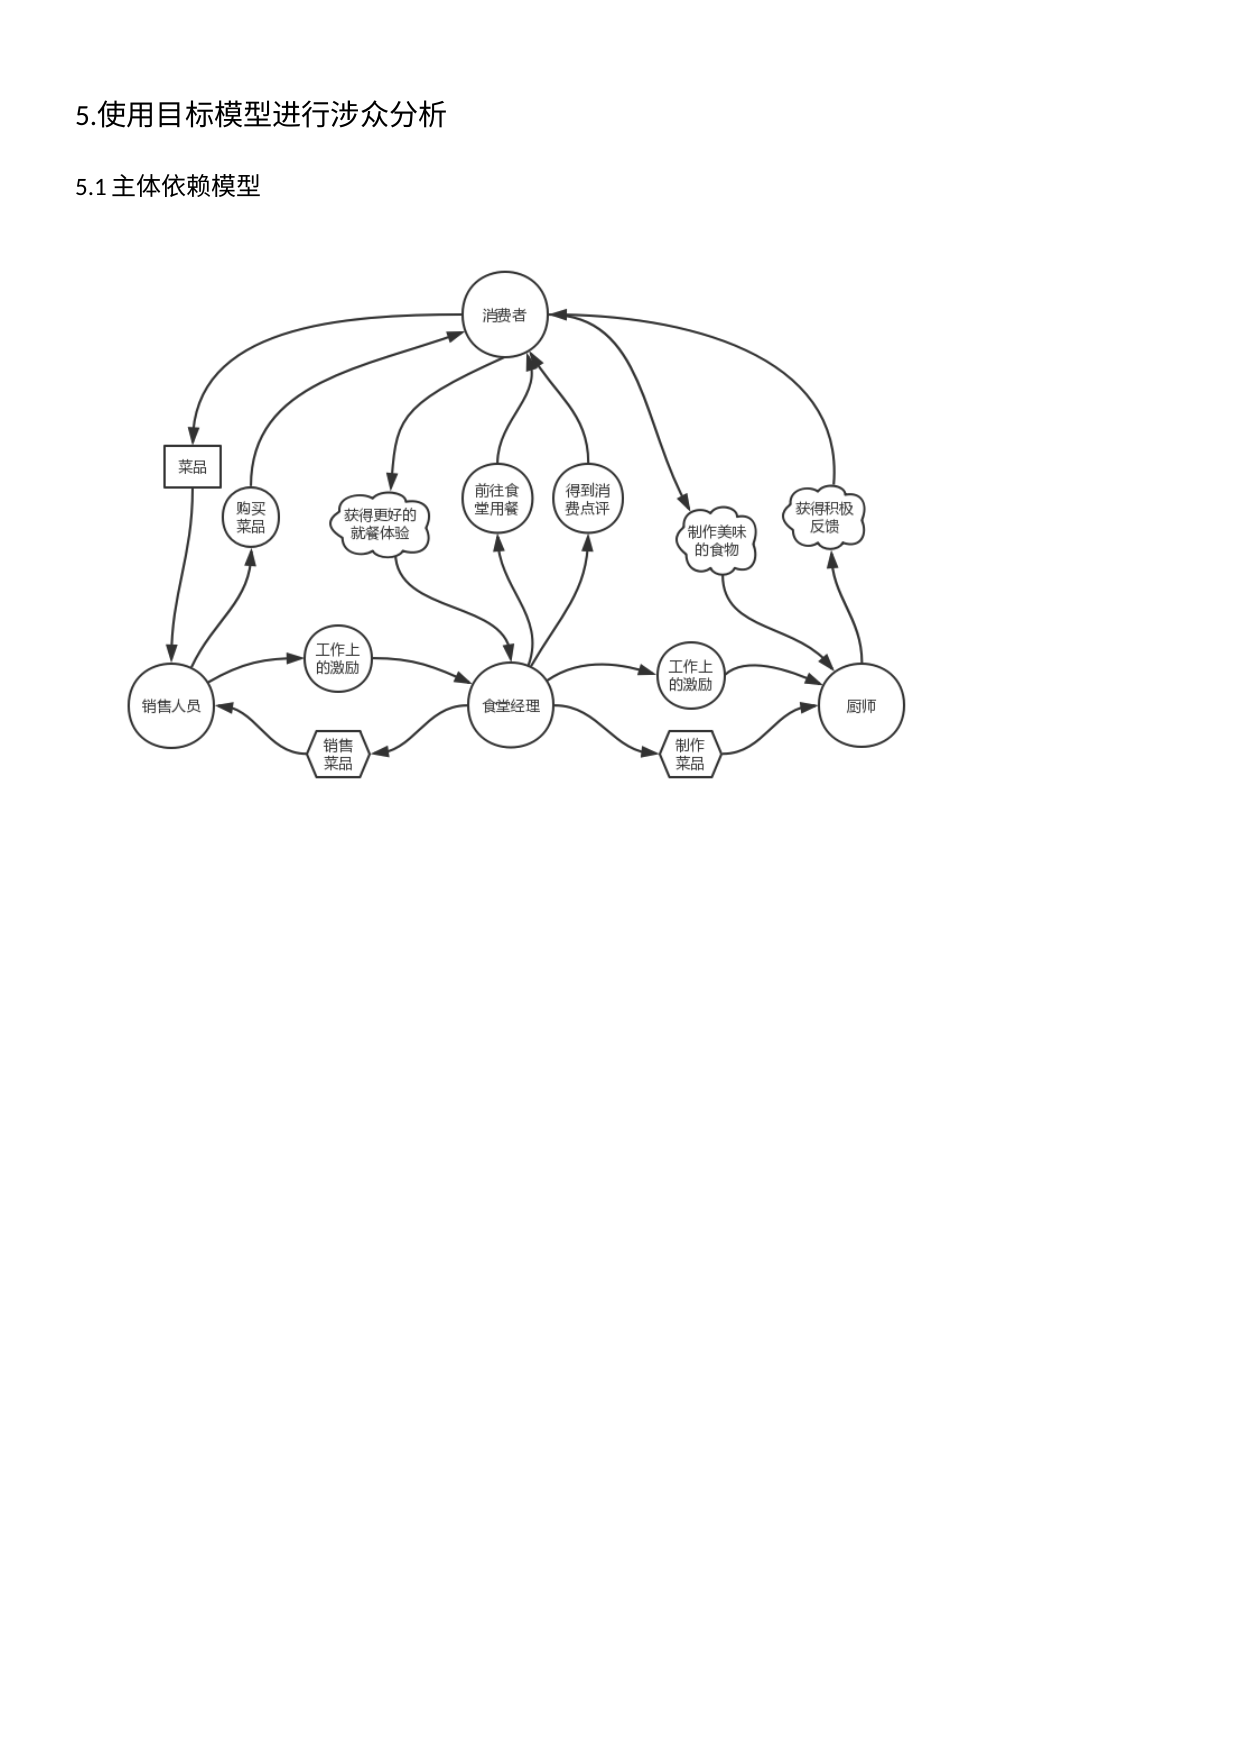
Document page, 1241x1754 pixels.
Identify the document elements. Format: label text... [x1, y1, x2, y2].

subtitle 5.1主体依赖模型 [75, 151, 1165, 219]
picture [75, 218, 940, 812]
subtitle 5.使用目标模型进行涉众分析 [75, 79, 1165, 147]
